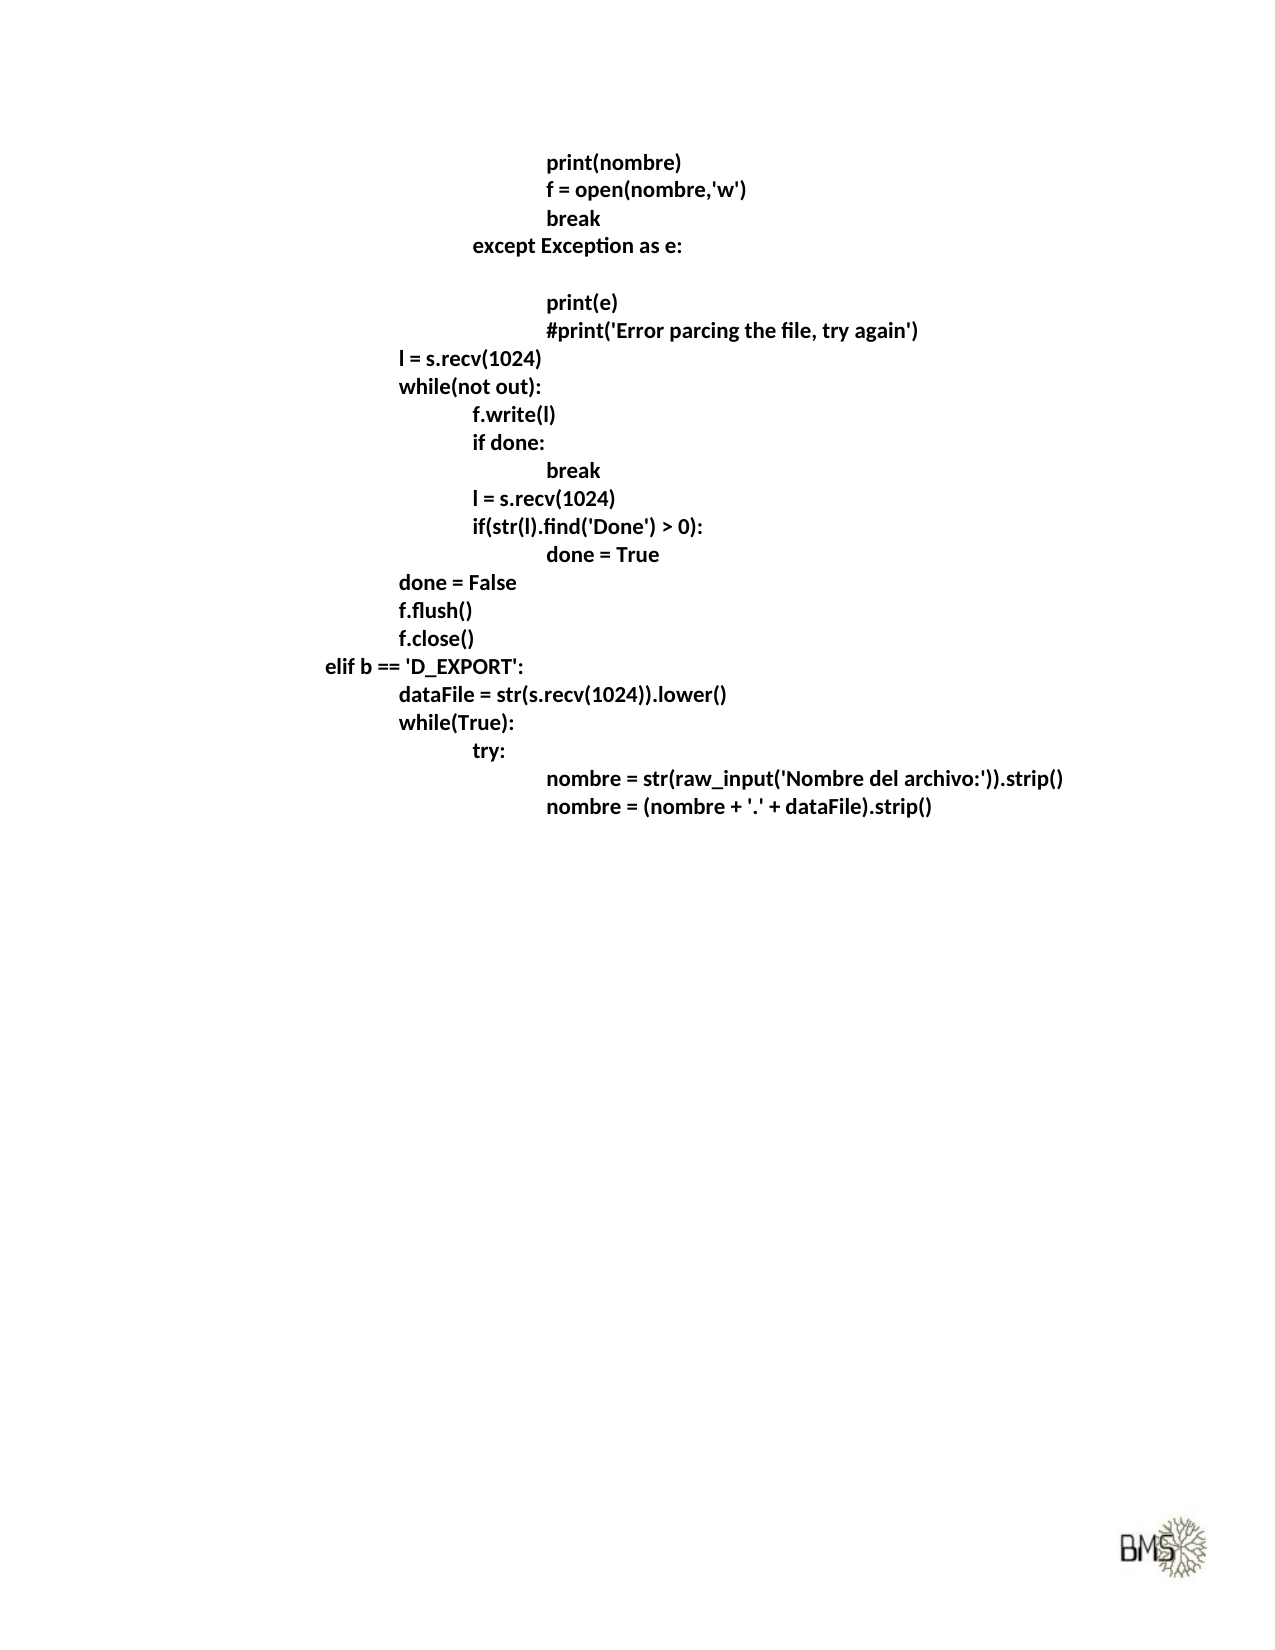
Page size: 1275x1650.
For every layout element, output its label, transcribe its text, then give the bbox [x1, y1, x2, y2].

text except Exception as e: [177, 232, 1098, 260]
text if(str(l).find('Done') > 0): [177, 512, 1098, 540]
text elif b == 'D_EXPORT': [177, 652, 1098, 680]
text break [177, 456, 1098, 484]
text #print('Error parcing the file, try again') [177, 316, 1098, 344]
text try: [177, 736, 1098, 764]
text f.close() [177, 624, 1098, 652]
text nombre = (nombre + '.' + dataFile).strip() [177, 792, 1098, 820]
text f.write(l) [177, 400, 1098, 428]
text l = s.recv(1024) [177, 344, 1098, 372]
text break [177, 204, 1098, 232]
text f = open(nombre,'w') [177, 176, 1098, 204]
text print(e) [177, 288, 1098, 316]
text f.flush() [177, 596, 1098, 624]
text done = True [177, 540, 1098, 568]
text done = False [177, 568, 1098, 596]
picture [1116, 1502, 1207, 1593]
text l = s.recv(1024) [177, 484, 1098, 512]
text while(True): [177, 708, 1098, 736]
text while(not out): [177, 372, 1098, 400]
text nombre = str(raw_input('Nombre del archivo:')).strip() [177, 764, 1098, 792]
text if done: [177, 428, 1098, 456]
text dataFile = str(s.recv(1024)).lower() [177, 680, 1098, 708]
text print(nombre) [177, 148, 1098, 176]
